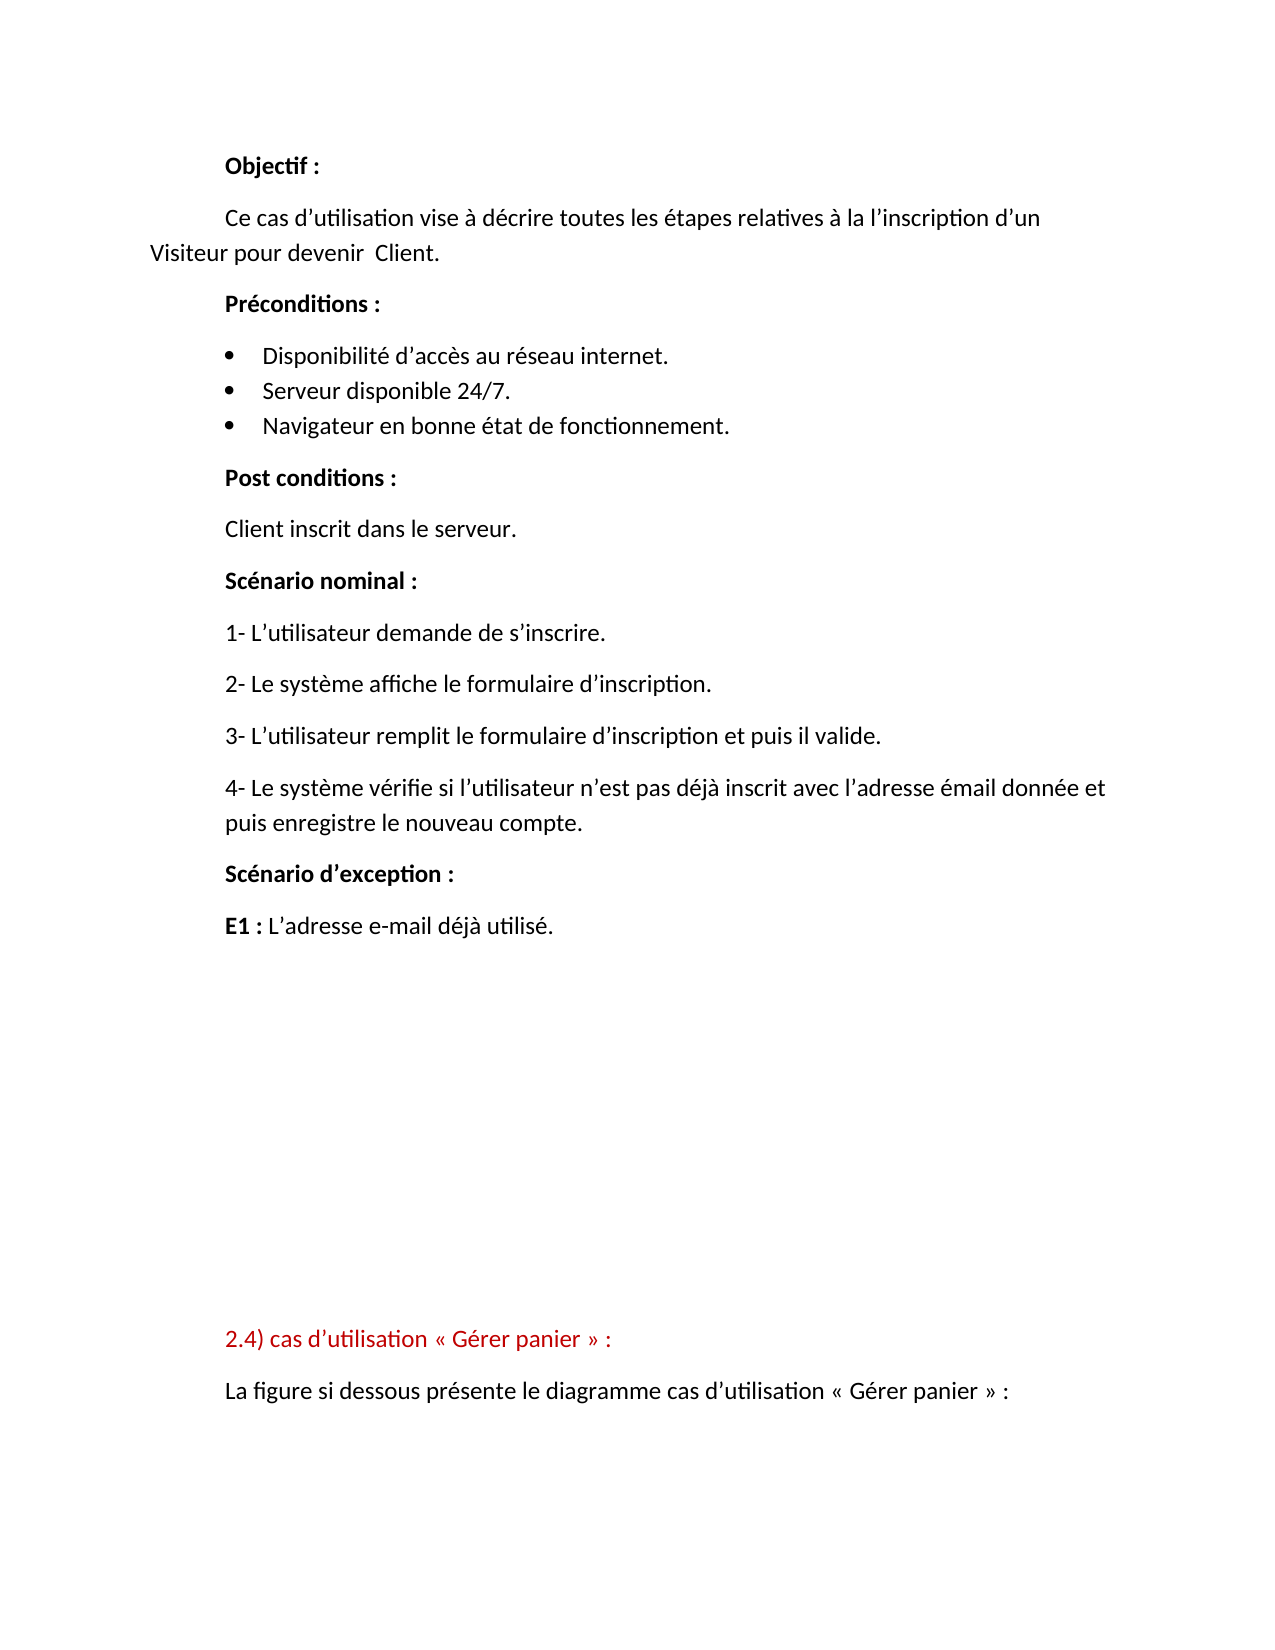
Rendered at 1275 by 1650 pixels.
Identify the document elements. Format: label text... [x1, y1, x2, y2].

text La figure si dessous présente le diagramme cas d’utilisation « Gérer panier » : [150, 1375, 1125, 1406]
text Préconditions : [150, 288, 1125, 319]
text 1- L’utilisateur demande de s’inscrire. [150, 617, 1125, 647]
text 2- Le système affiche le formulaire d’inscription. [150, 668, 1125, 699]
list Serveur disponible 24/7. [225, 375, 1125, 406]
text Objectif : [150, 150, 1125, 181]
text Client inscrit dans le serveur. [225, 513, 1125, 544]
text E1 : L’adresse e-mail déjà utilisé. [150, 910, 1125, 941]
text Scénario nominal : [225, 565, 1125, 596]
text Post conditions : [225, 462, 1125, 492]
text 3- L’utilisateur remplit le formulaire d’inscription et puis il valide. [150, 720, 1125, 751]
text 2.4) cas d’utilisation « Gérer panier » : [150, 1323, 1125, 1354]
list Disponibilité d’accès au réseau internet. [225, 340, 1125, 371]
text Ce cas d’utilisation vise à décrire toutes les étapes relatives à la l’inscription d’un Visiteur pour devenir Client. [150, 202, 1125, 267]
text Scénario d’exception : [225, 858, 1125, 889]
text 4- Le système vérifie si l’utilisateur n’est pas déjà inscrit avec l’adresse émail donnée et puis enregistre le nouveau compte. [225, 772, 1125, 837]
list Navigateur en bonne état de fonctionnement. [225, 410, 1125, 441]
